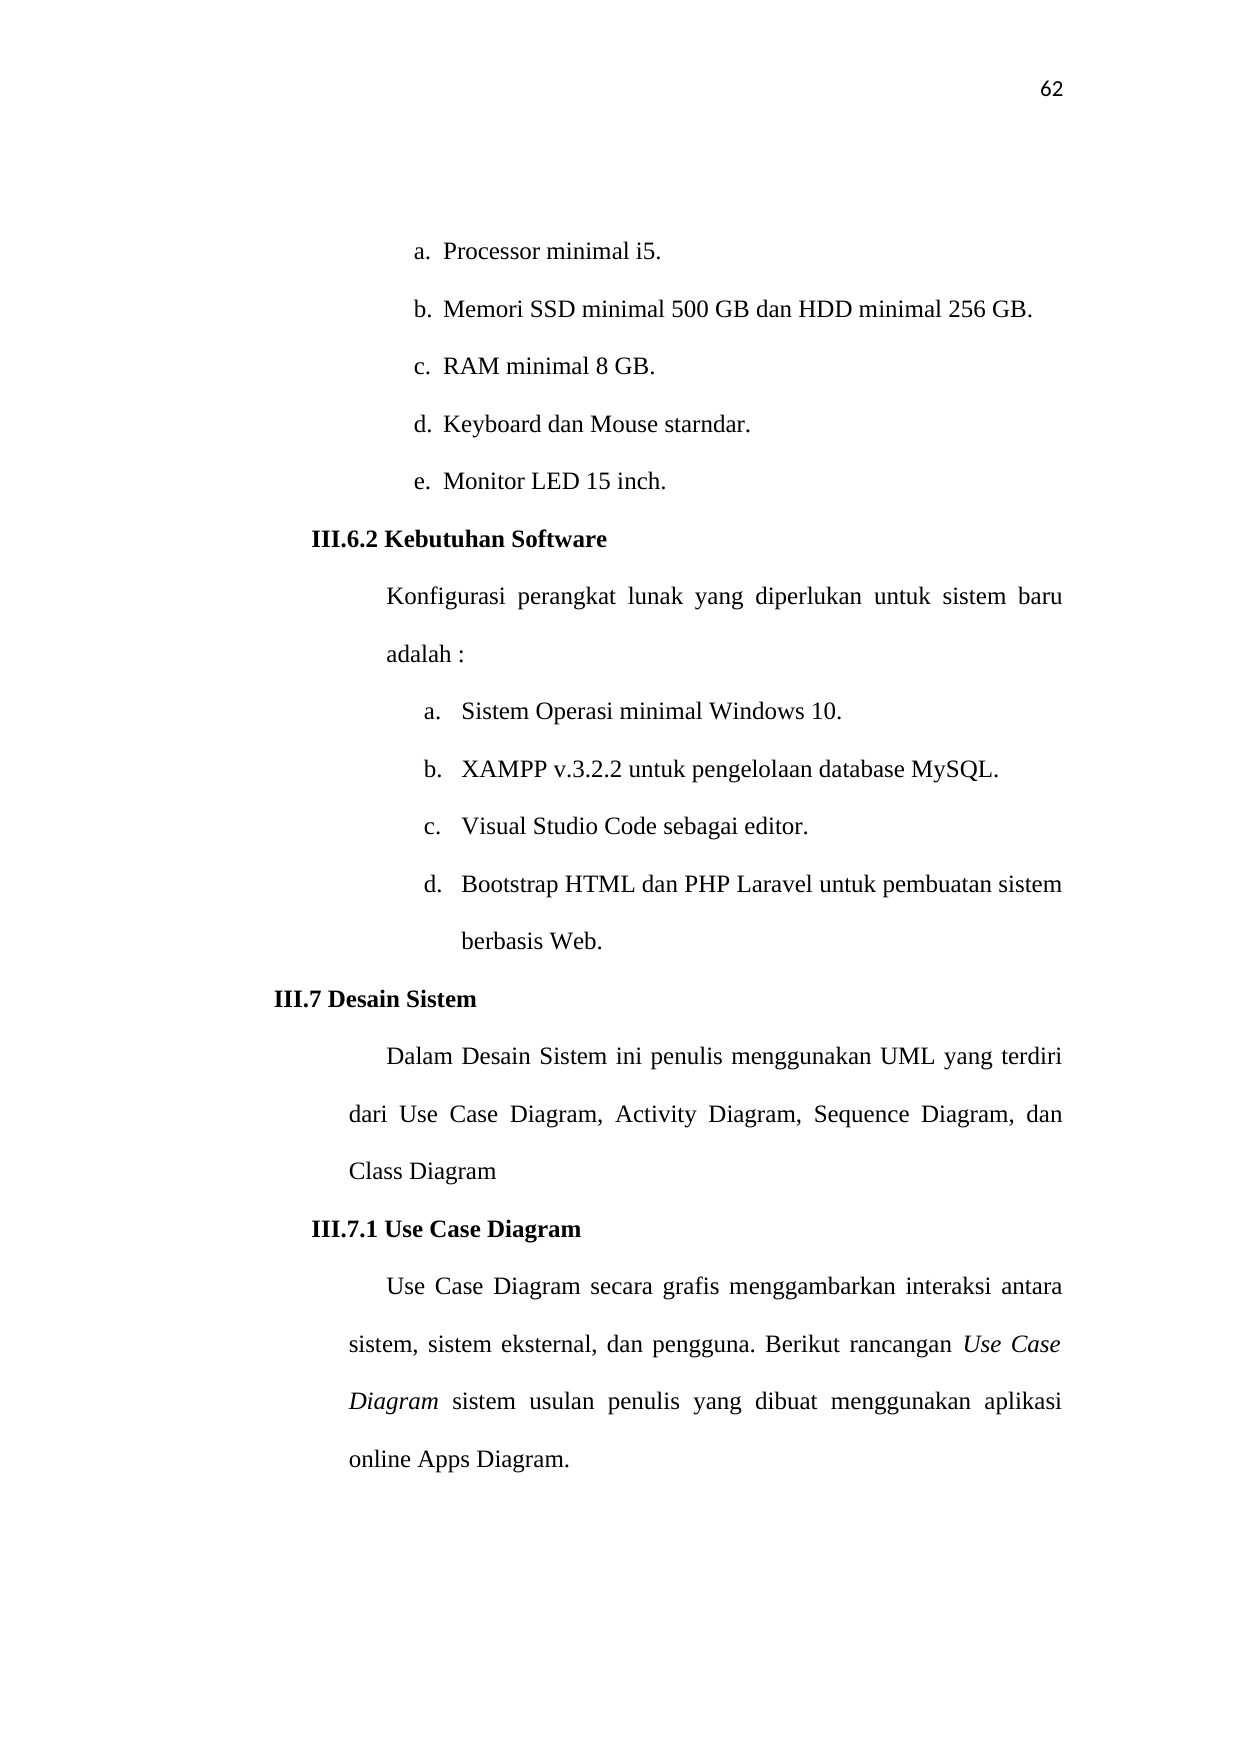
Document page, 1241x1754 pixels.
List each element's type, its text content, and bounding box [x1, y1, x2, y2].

list Memori SSD minimal 500 GB dan HDD minimal 256 GB. [413, 294, 1063, 322]
subtitle Kebutuhan Software [311, 524, 1063, 552]
list Processor minimal i5. [413, 236, 1063, 265]
list Use Case Diagram secara grafis menggambarkan interaksi antara sistem, sistem eksternal, dan pengguna. Berikut rancangan Use Case Diagram sistem usulan penulis yang dibuat menggunakan aplikasi online Apps Diagram. [348, 1271, 1063, 1472]
list Konfigurasi perangkat lunak yang diperlukan untuk sistem baru adalah : [386, 581, 1063, 667]
list RAM minimal 8 GB. [413, 351, 1063, 380]
list Bootstrap HTML dan PHP Laravel untuk pembuatan sistem berbasis Web. [424, 869, 1063, 955]
list Keyboard dan Mouse starndar. [413, 409, 1063, 437]
subtitle Desain Sistem [273, 984, 1063, 1012]
subtitle Use Case Diagram [311, 1214, 1063, 1242]
list Monitor LED 15 inch. [413, 466, 1063, 495]
list Sistem Operasi minimal Windows 10. [424, 696, 1063, 725]
list Visual Studio Code sebagai editor. [424, 811, 1063, 840]
text Dalam Desain Sistem ini penulis menggunakan UML yang terdiri dari Use Case Diagram, Activity Diagram, Sequence Diagram, dan Class Diagram [348, 1041, 1063, 1185]
list XAMPP v.3.2.2 untuk pengelolaan database MySQL. [424, 754, 1063, 782]
